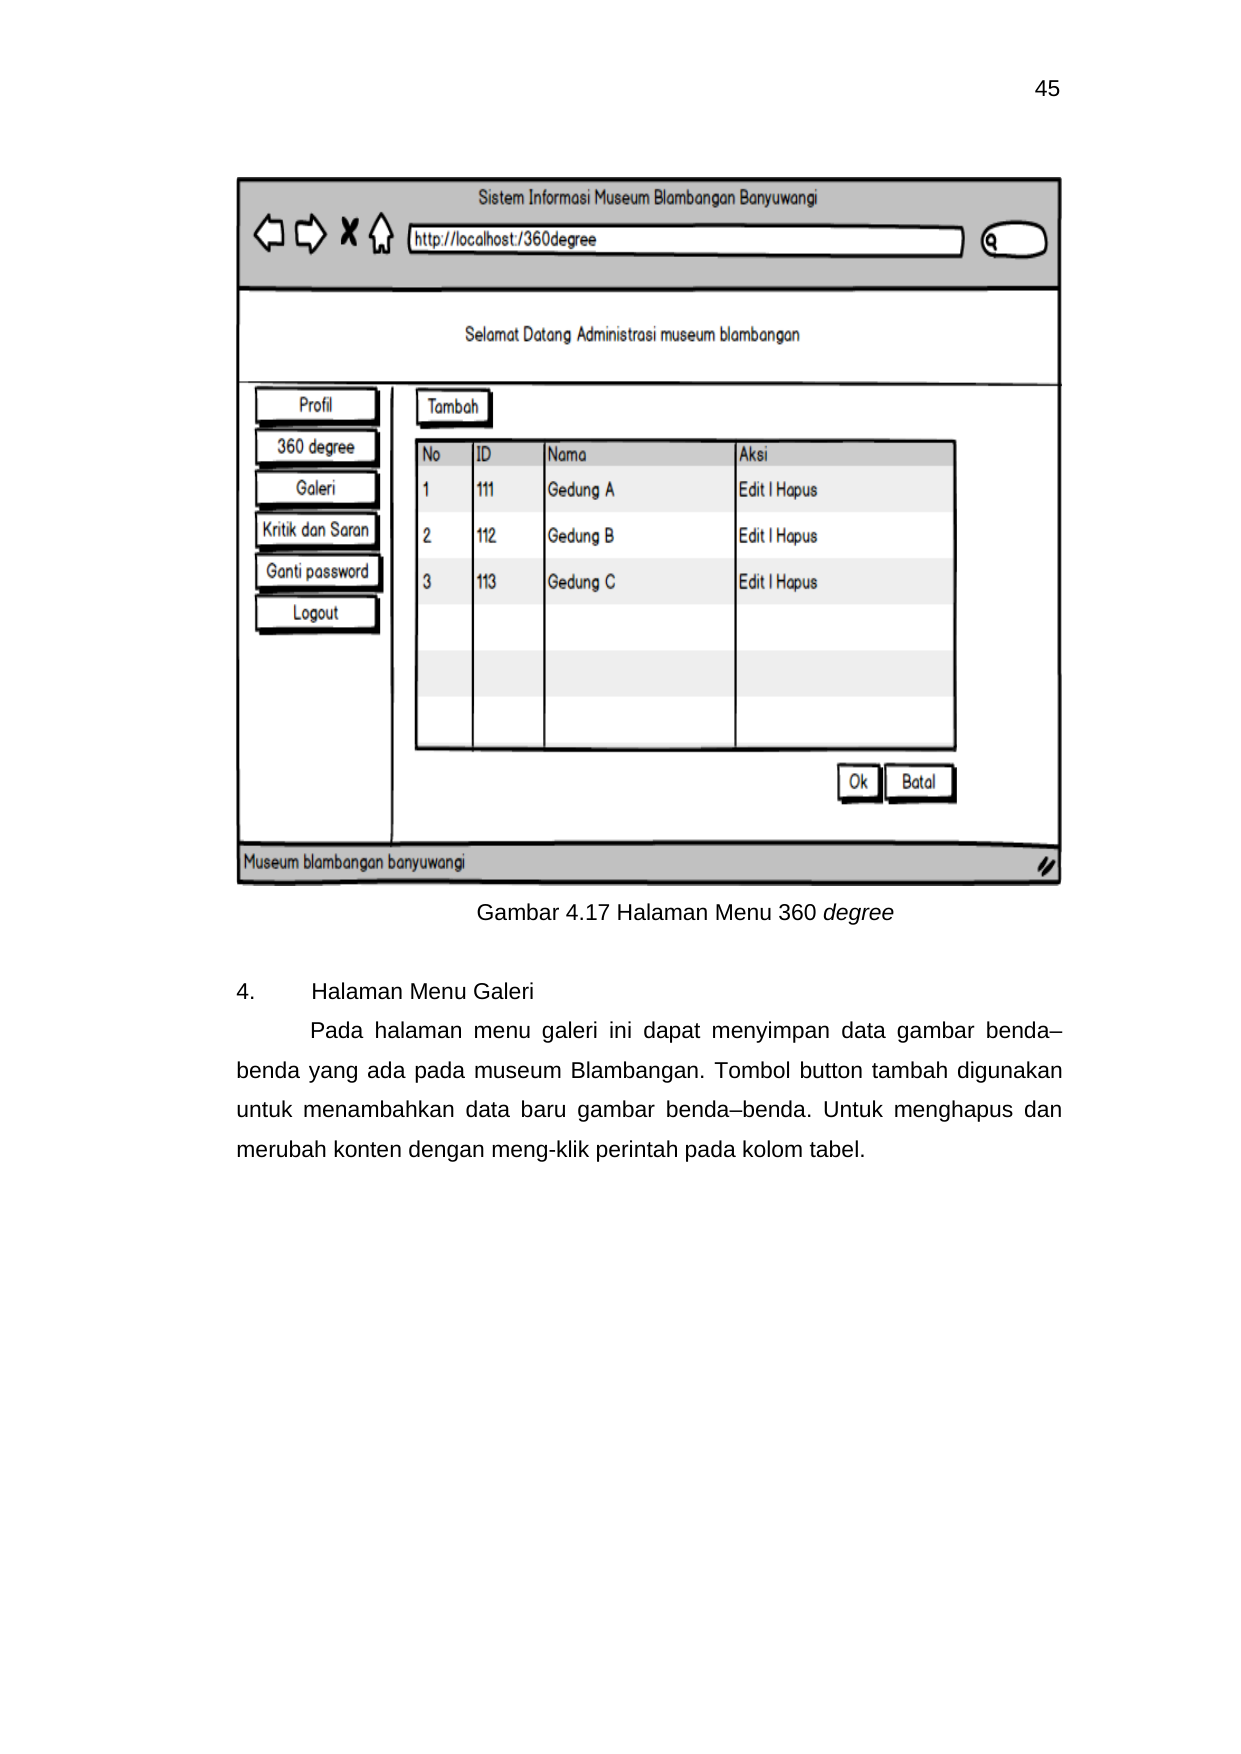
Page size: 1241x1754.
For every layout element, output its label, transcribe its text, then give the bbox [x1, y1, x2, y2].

picture [236, 177, 1062, 886]
text Gambar 4.17 Halaman Menu 360 degree [236, 899, 1063, 925]
text Pada halaman menu galeri ini dapat menyimpan data gambar benda–benda yang ada pada museum Blambangan. Tombol button tambah digunakan untuk menambahkan data baru gambar benda–benda. Untuk menghapus dan merubah konten dengan meng-klik perintah pada kolom tabel. [236, 1017, 1063, 1162]
list Halaman Menu Galeri [236, 978, 1063, 1004]
